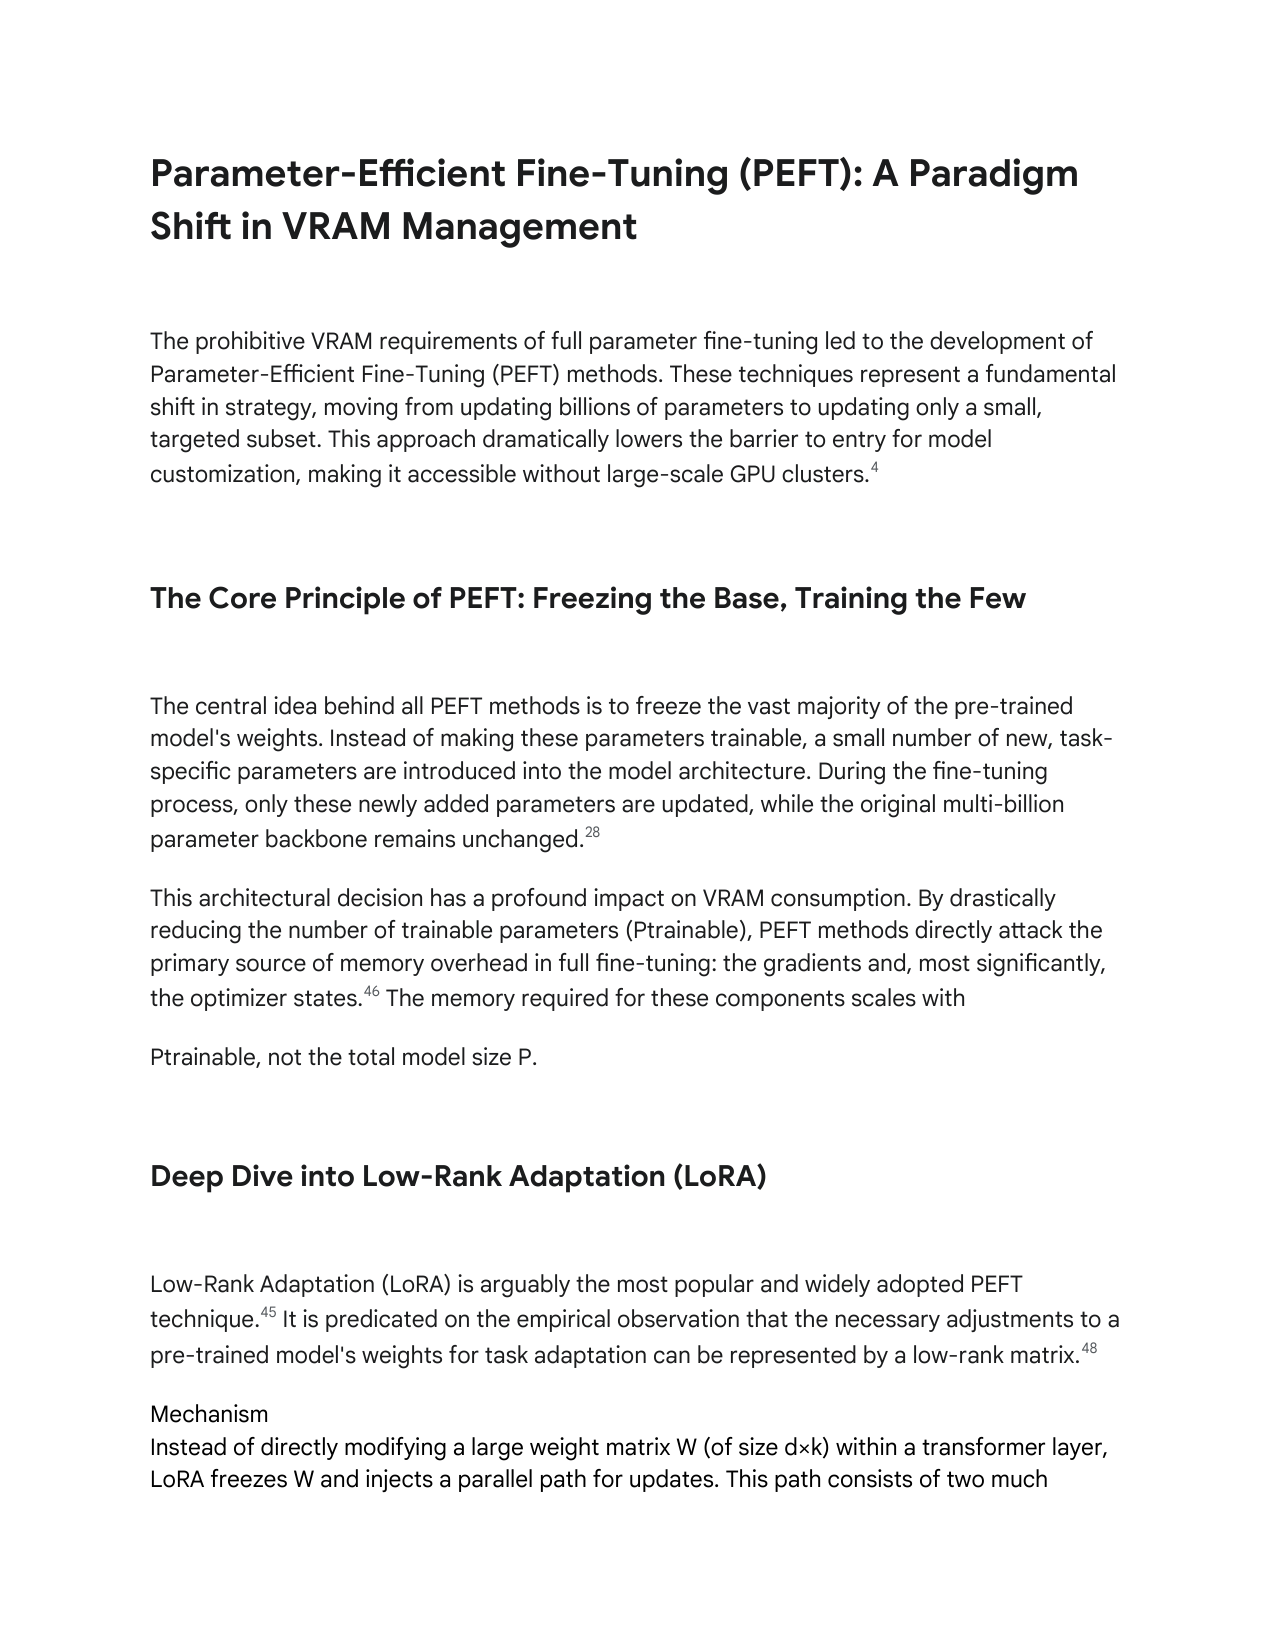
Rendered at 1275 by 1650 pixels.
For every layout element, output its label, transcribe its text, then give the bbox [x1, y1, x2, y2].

text Mechanism [150, 1400, 1125, 1429]
text This architectural decision has a profound impact on VRAM consumption. By drastically reducing the number of trainable parameters (Ptrainable​), PEFT methods directly attack the primary source of memory overhead in full fine-tuning: the gradients and, most significantly, the optimizer states.46 The memory required for these components scales with [150, 884, 1125, 1014]
subtitle Deep Dive into Low-Rank Adaptation (LoRA) [150, 1158, 1125, 1195]
text The central idea behind all PEFT methods is to freeze the vast majority of the pre-trained model's weights. Instead of making these parameters trainable, a small number of new, task-specific parameters are introduced into the model architecture. During the fine-tuning process, only these newly added parameters are updated, while the original multi-billion parameter backbone remains unchanged.28 [150, 692, 1125, 854]
text Ptrainable​, not the total model size P. [150, 1043, 1125, 1072]
text Low-Rank Adaptation (LoRA) is arguably the most popular and widely adopted PEFT technique.45 It is predicated on the empirical observation that the necessary adjustments to a pre-trained model's weights for task adaptation can be represented by a low-rank matrix.48 [150, 1270, 1125, 1371]
subtitle The Core Principle of PEFT: Freezing the Base, Training the Few [150, 580, 1125, 617]
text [150, 1433, 1125, 1494]
text The prohibitive VRAM requirements of full parameter fine-tuning led to the development of Parameter-Efficient Fine-Tuning (PEFT) methods. These techniques represent a fundamental shift in strategy, moving from updating billions of parameters to updating only a small, targeted subset. This approach dramatically lowers the barrier to entry for model customization, making it accessible without large-scale GPU clusters.4 [150, 327, 1125, 490]
subtitle Parameter-Efficient Fine-Tuning (PEFT): A Paradigm Shift in VRAM Management [150, 150, 1125, 251]
